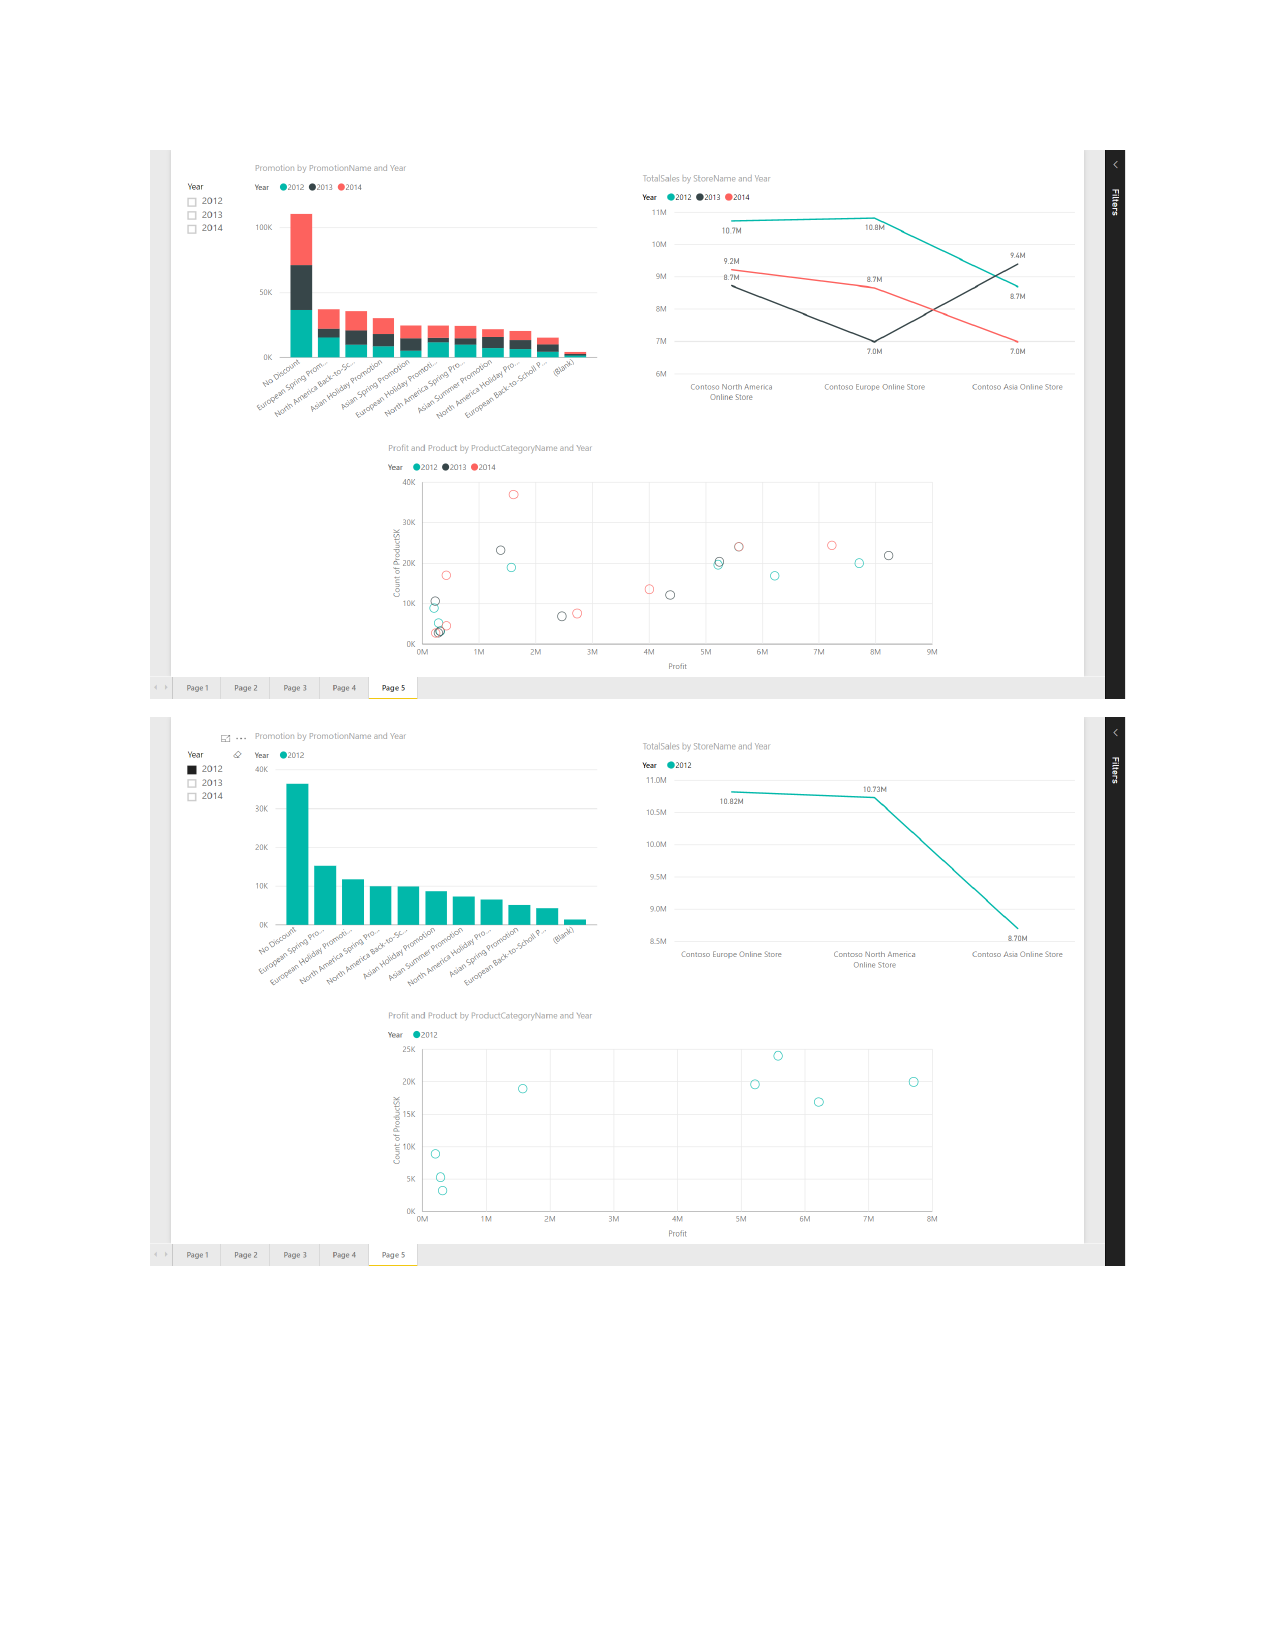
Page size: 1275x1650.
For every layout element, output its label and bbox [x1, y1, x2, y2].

picture [150, 717, 1125, 1266]
picture [150, 150, 1125, 699]
